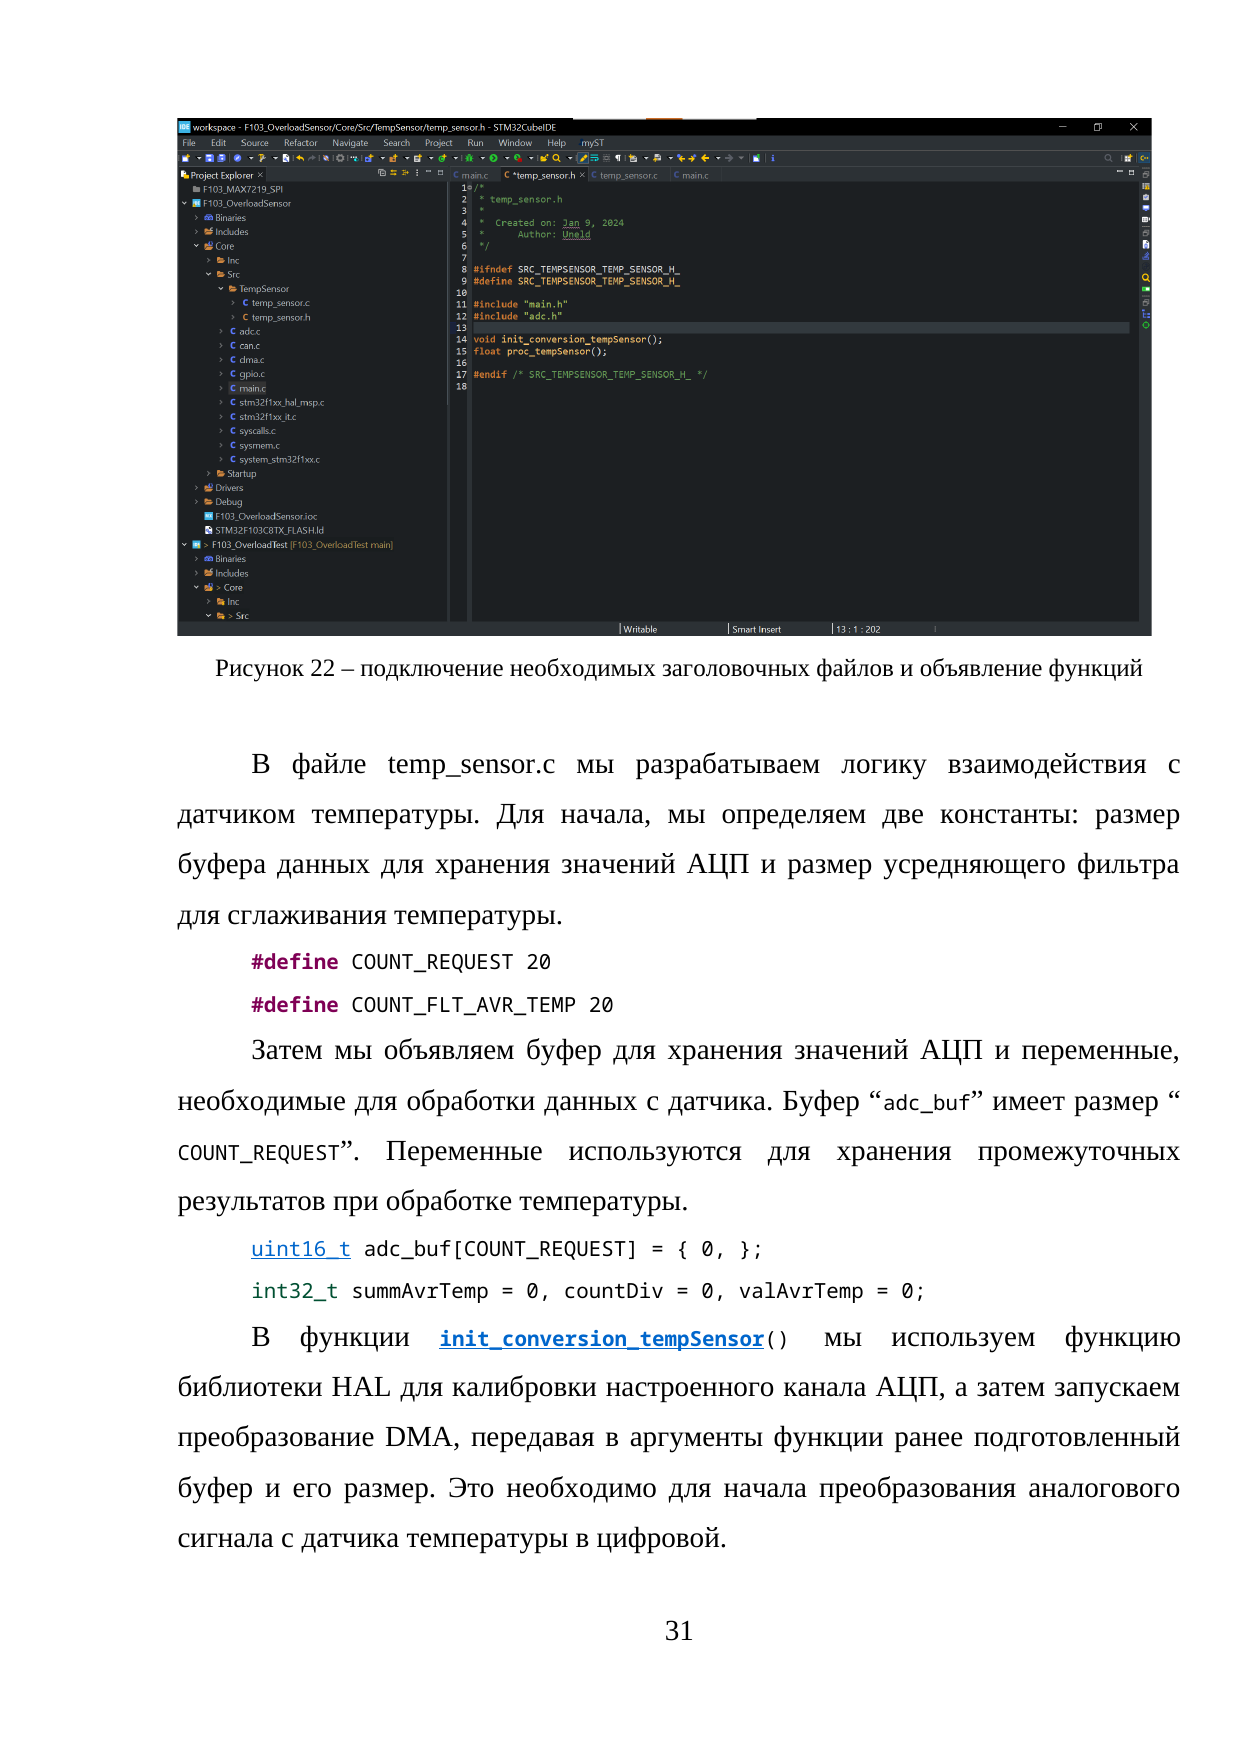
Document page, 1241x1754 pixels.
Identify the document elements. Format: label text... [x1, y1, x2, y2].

text int32_t summAvrTemp = 0, countDiv = 0, valAvrTemp = 0; [177, 1276, 1181, 1305]
text Рисунок 22 – подключение необходимых заголовочных файлов и объявление функций [177, 653, 1181, 681]
text В функции init_conversion_tempSensor() мы используем функцию библиотеки HAL для калибровки настроенного канала АЦП, а затем запускаем преобразование DMA, передавая в аргументы функции ранее подготовленный буфер и его размер. Это необходимо для начала преобразования аналогового сигнала с датчика температуры в цифровой. [177, 1319, 1181, 1554]
text #define COUNT_FLT_AVR_TEMP 20 [177, 990, 1181, 1018]
text uint16_t adc_buf[COUNT_REQUEST] = { 0, }; [177, 1234, 1181, 1262]
text #define COUNT_REQUEST 20 [177, 947, 1181, 976]
text Затем мы объявляем буфер для хранения значений АЦП и переменные, необходимые для обработки данных с датчика. Буфер “adc_buf” имеет размер “ COUNT_REQUEST”. Переменные используются для хранения промежуточных результатов при обработке температуры. [177, 1032, 1181, 1217]
text В файле temp_sensor.c мы разрабатываем логику взаимодействия с датчиком температуры. Для начала, мы определяем две константы: размер буфера данных для хранения значений АЦП и размер усредняющего фильтра для сглаживания температуры. [177, 746, 1181, 931]
picture [177, 118, 1152, 636]
